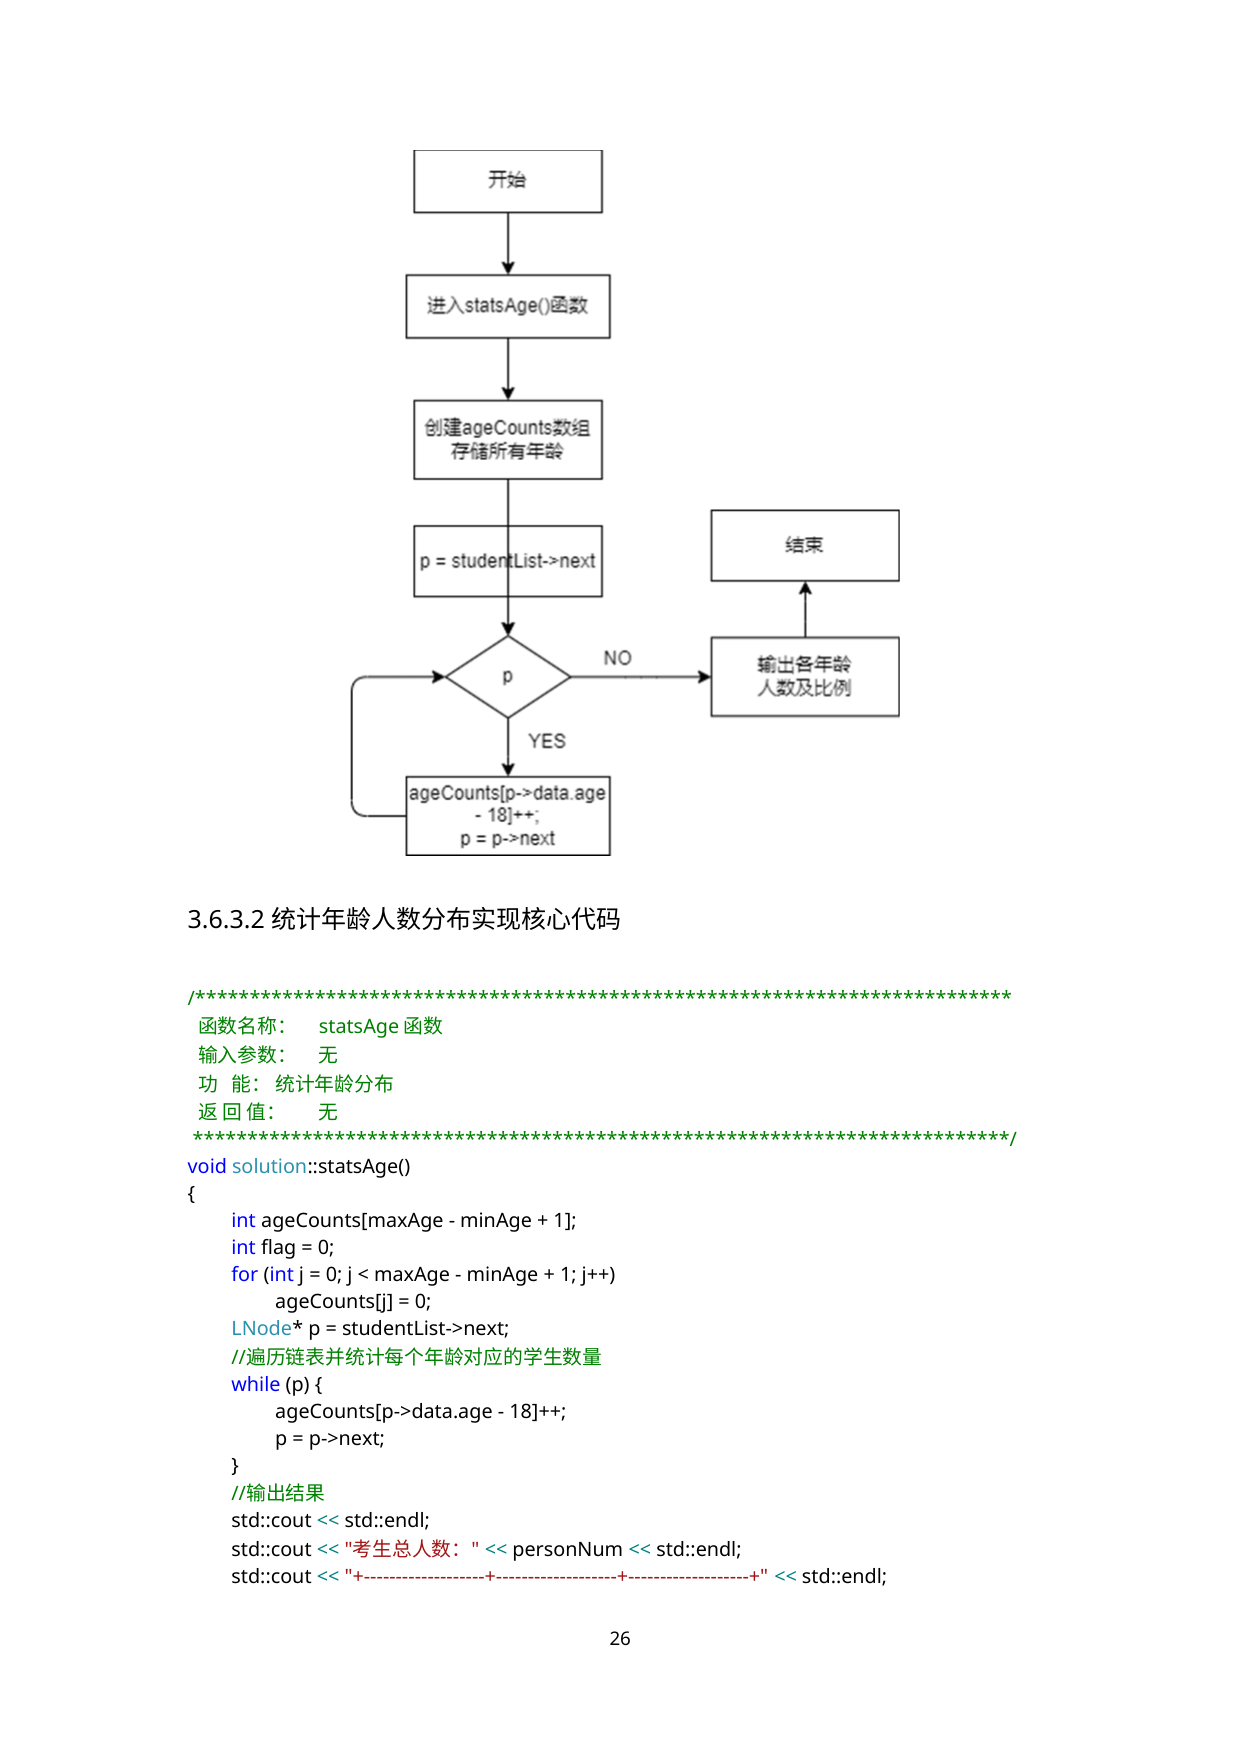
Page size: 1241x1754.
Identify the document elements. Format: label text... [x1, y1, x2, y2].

text { [187, 1179, 1053, 1206]
text std::cout << std::endl; [187, 1507, 1053, 1534]
text ***************************************************************************/ [187, 1125, 1053, 1152]
text p = p->next; [187, 1424, 1053, 1451]
text ageCounts[p->data.age - 18]++; [187, 1397, 1053, 1424]
text //遍历链表并统计每个年龄对应的学生数量 [187, 1341, 1053, 1370]
text //输出结果 [187, 1478, 1053, 1507]
text ageCounts[j] = 0; [187, 1287, 1053, 1314]
text } [187, 1451, 1053, 1478]
text LNode* p = studentList->next; [187, 1314, 1053, 1341]
picture [340, 150, 900, 856]
text 函数名称： statsAge函数 [187, 1011, 1053, 1039]
text while (p) { [187, 1370, 1053, 1397]
text 功 能： 统计年龄分布 [187, 1068, 1053, 1097]
text std::cout << "+-------------------+-------------------+-------------------+" << std::endl; [187, 1562, 1053, 1589]
text int ageCounts[maxAge - minAge + 1]; [187, 1206, 1053, 1233]
subtitle 3.6.3.2 统计年龄人数分布实现核心代码 [187, 899, 1053, 935]
text std::cout << "考生总人数：" << personNum << std::endl; [187, 1534, 1053, 1562]
text /*************************************************************************** [187, 984, 1053, 1011]
text int flag = 0; [187, 1233, 1053, 1260]
text 返 回 值： 无 [187, 1097, 1053, 1125]
text 输入参数： 无 [187, 1039, 1053, 1068]
text for (int j = 0; j < maxAge - minAge + 1; j++) [187, 1260, 1053, 1287]
text void solution::statsAge() [187, 1152, 1053, 1179]
